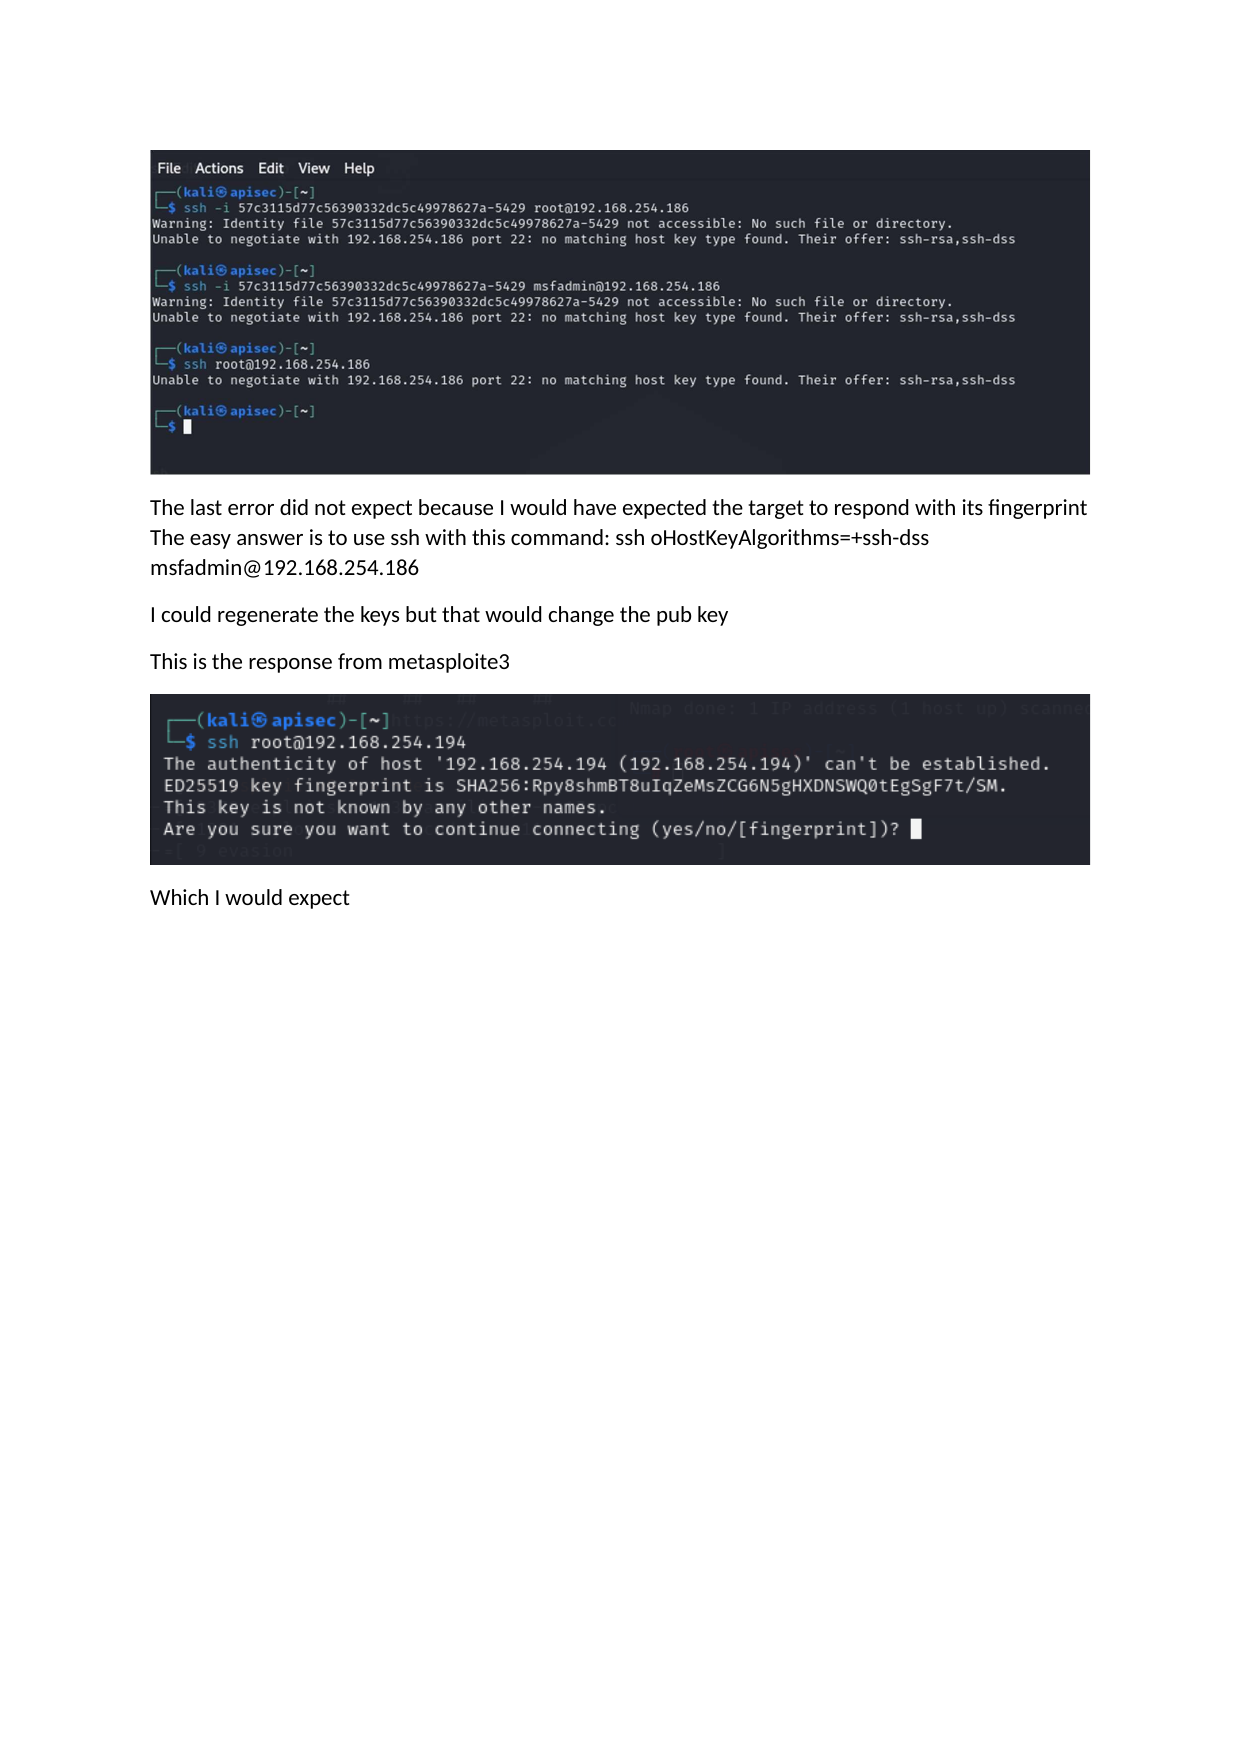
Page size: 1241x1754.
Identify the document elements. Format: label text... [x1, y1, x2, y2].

text I could regenerate the keys but that would change the pub key [150, 600, 1090, 628]
text Which I would expect [150, 883, 1090, 911]
text This is the response from metasploite3 [150, 647, 1090, 675]
picture [150, 150, 1091, 475]
picture [150, 694, 1091, 865]
text The last error did not expect because I would have expected the target to respond with its fingerprint The easy answer is to use ssh with this command: ssh oHostKeyAlgorithms=+ssh-dss msfadmin@192.168.254.186 [150, 493, 1090, 582]
